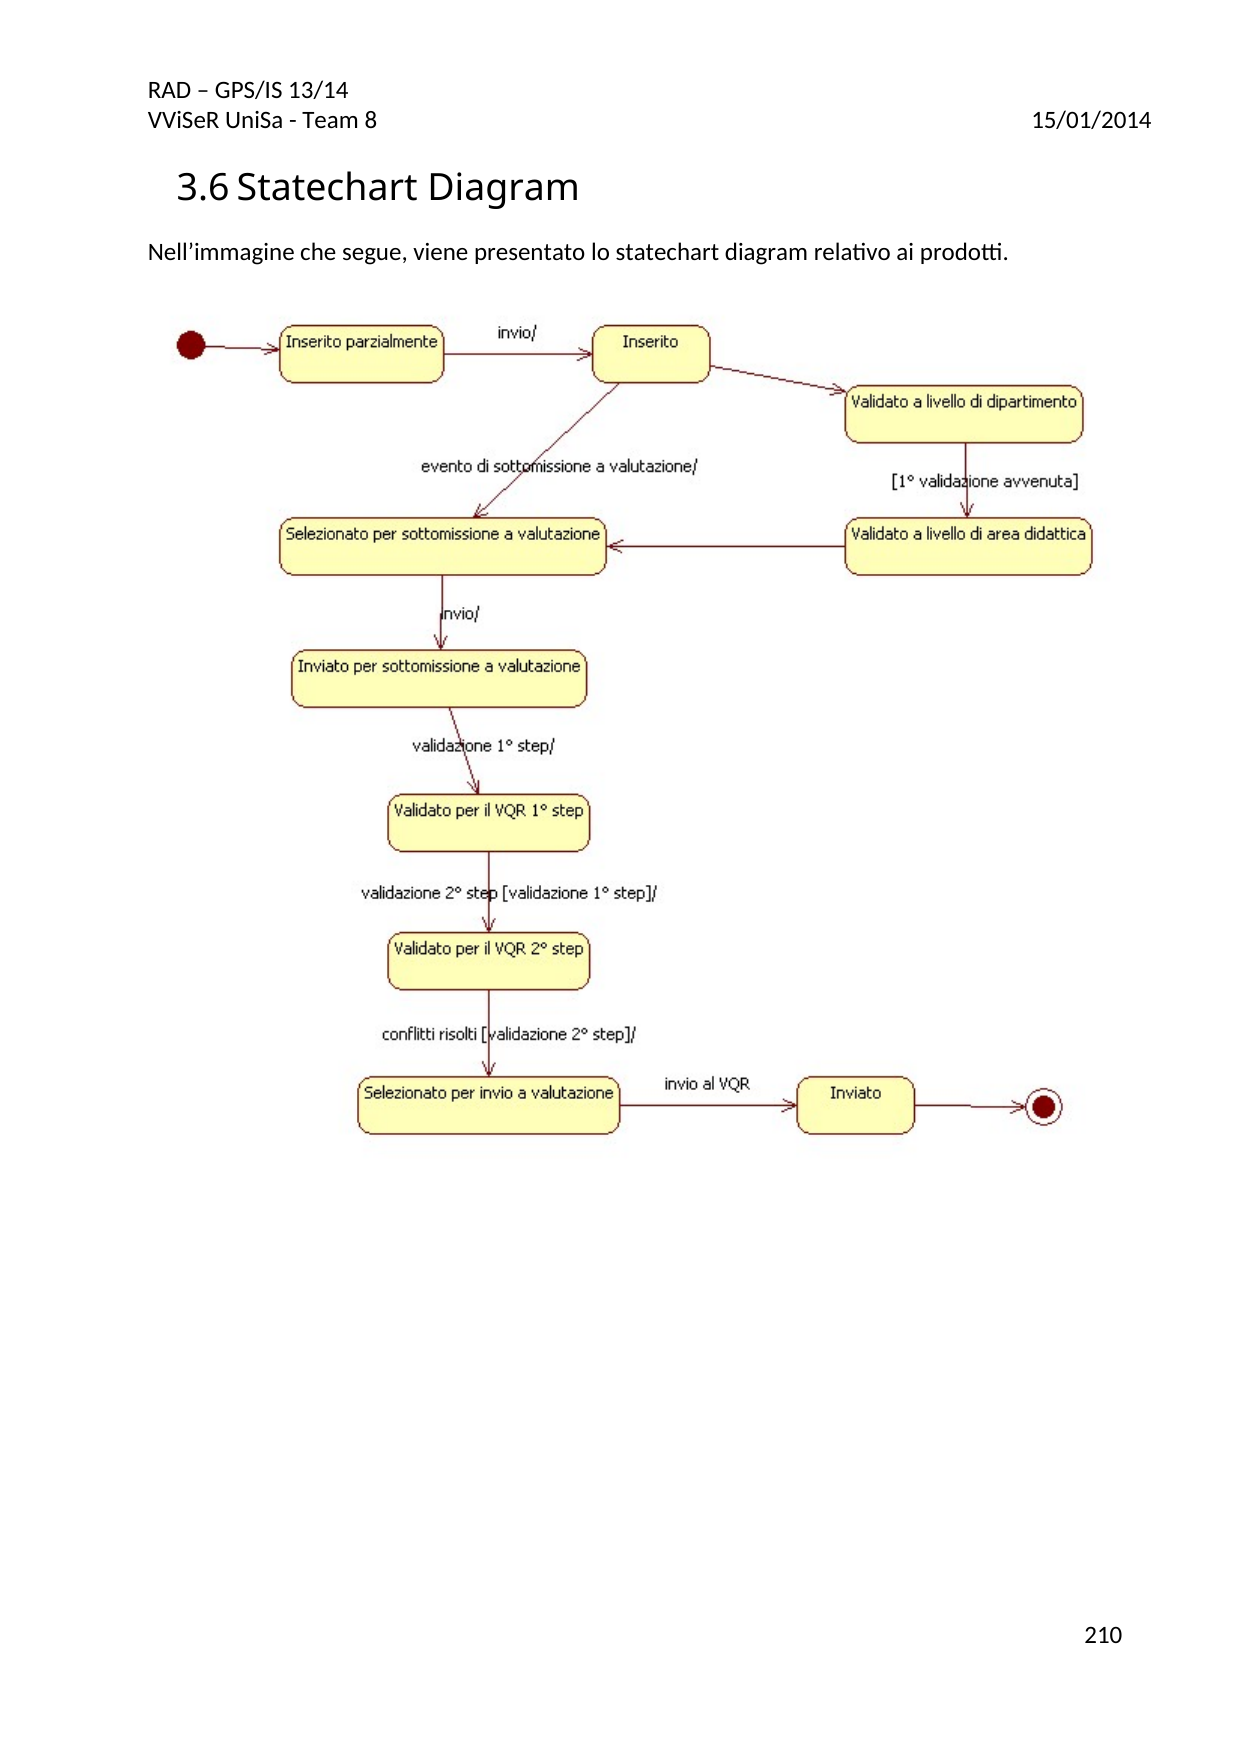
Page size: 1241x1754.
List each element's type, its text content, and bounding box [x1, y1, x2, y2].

picture [147, 292, 1123, 1165]
subtitle Statechart Diagram [176, 160, 1122, 211]
text Nell’immagine che segue, viene presentato lo statechart diagram relativo ai prodotti. [148, 236, 1122, 267]
